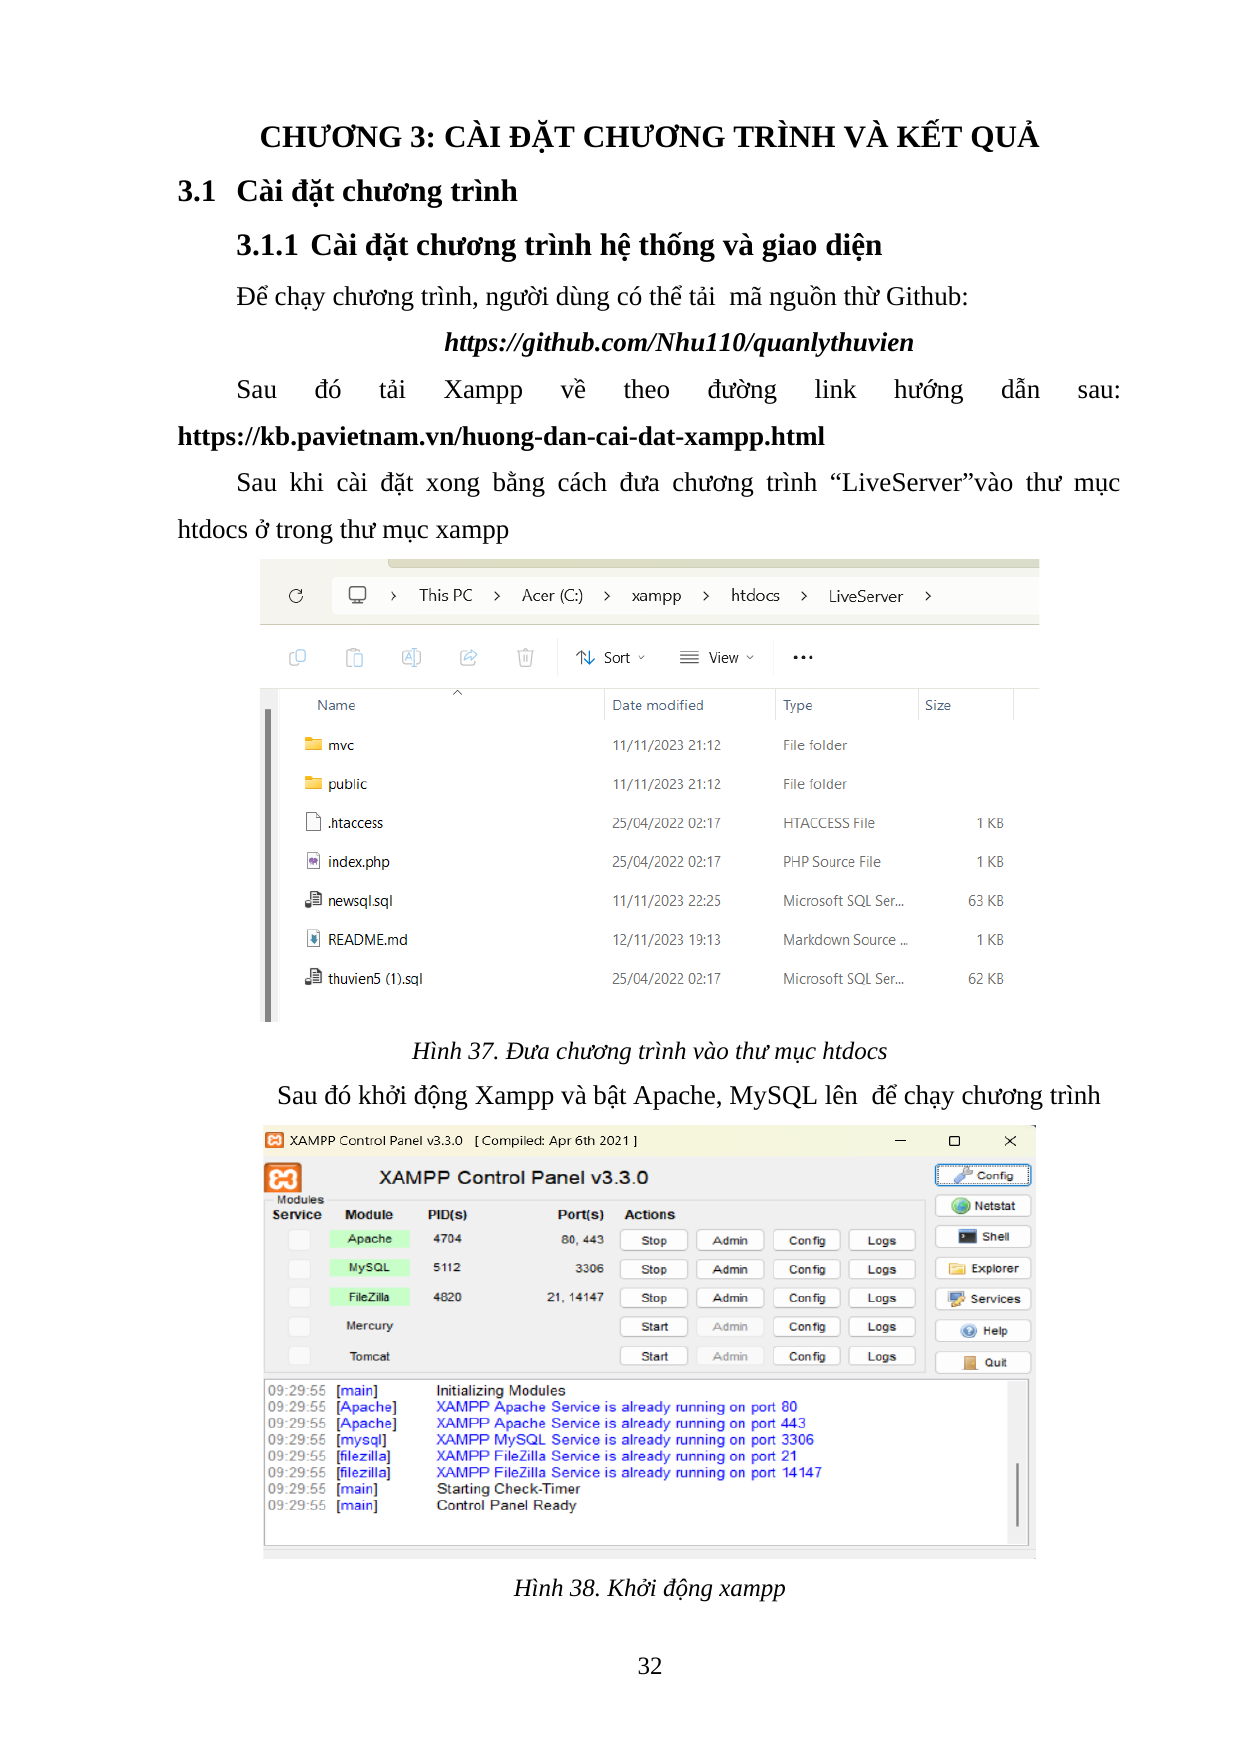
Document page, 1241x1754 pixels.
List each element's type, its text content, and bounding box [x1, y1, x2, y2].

list Cài đặt chương trình hệ thống và giao diện [177, 226, 1122, 262]
list https://github.com/Nhu110/quanlythuvien [177, 326, 1122, 357]
text Hình 37. Đưa chương trình vào thư mục htdocs [177, 1036, 1122, 1065]
text CHƯƠNG 3: CÀI ĐẶT CHƯƠNG TRÌNH VÀ KẾT QUẢ [177, 118, 1122, 154]
list Cài đặt chương trình [177, 172, 1122, 208]
picture [259, 559, 1040, 1022]
picture [263, 1125, 1036, 1559]
list Sau đó khởi động Xampp và bật Apache, MySQL lên để chạy chương trình [177, 1079, 1122, 1110]
list Sau khi cài đặt xong bằng cách đưa chương trình “LiveServer”vào thư mục htdocs ở trong thư mục xampp [177, 466, 1122, 544]
list Sau đó tải Xampp về theo đường link hướng dẫn sau: https://kb.pavietnam.vn/huong-dan-cai-dat-xampp.html [177, 373, 1122, 451]
text Hình 38. Khởi động xampp [177, 1573, 1122, 1601]
list Để chạy chương trình, người dùng có thể tải mã nguồn thừ Github: [177, 280, 1122, 311]
